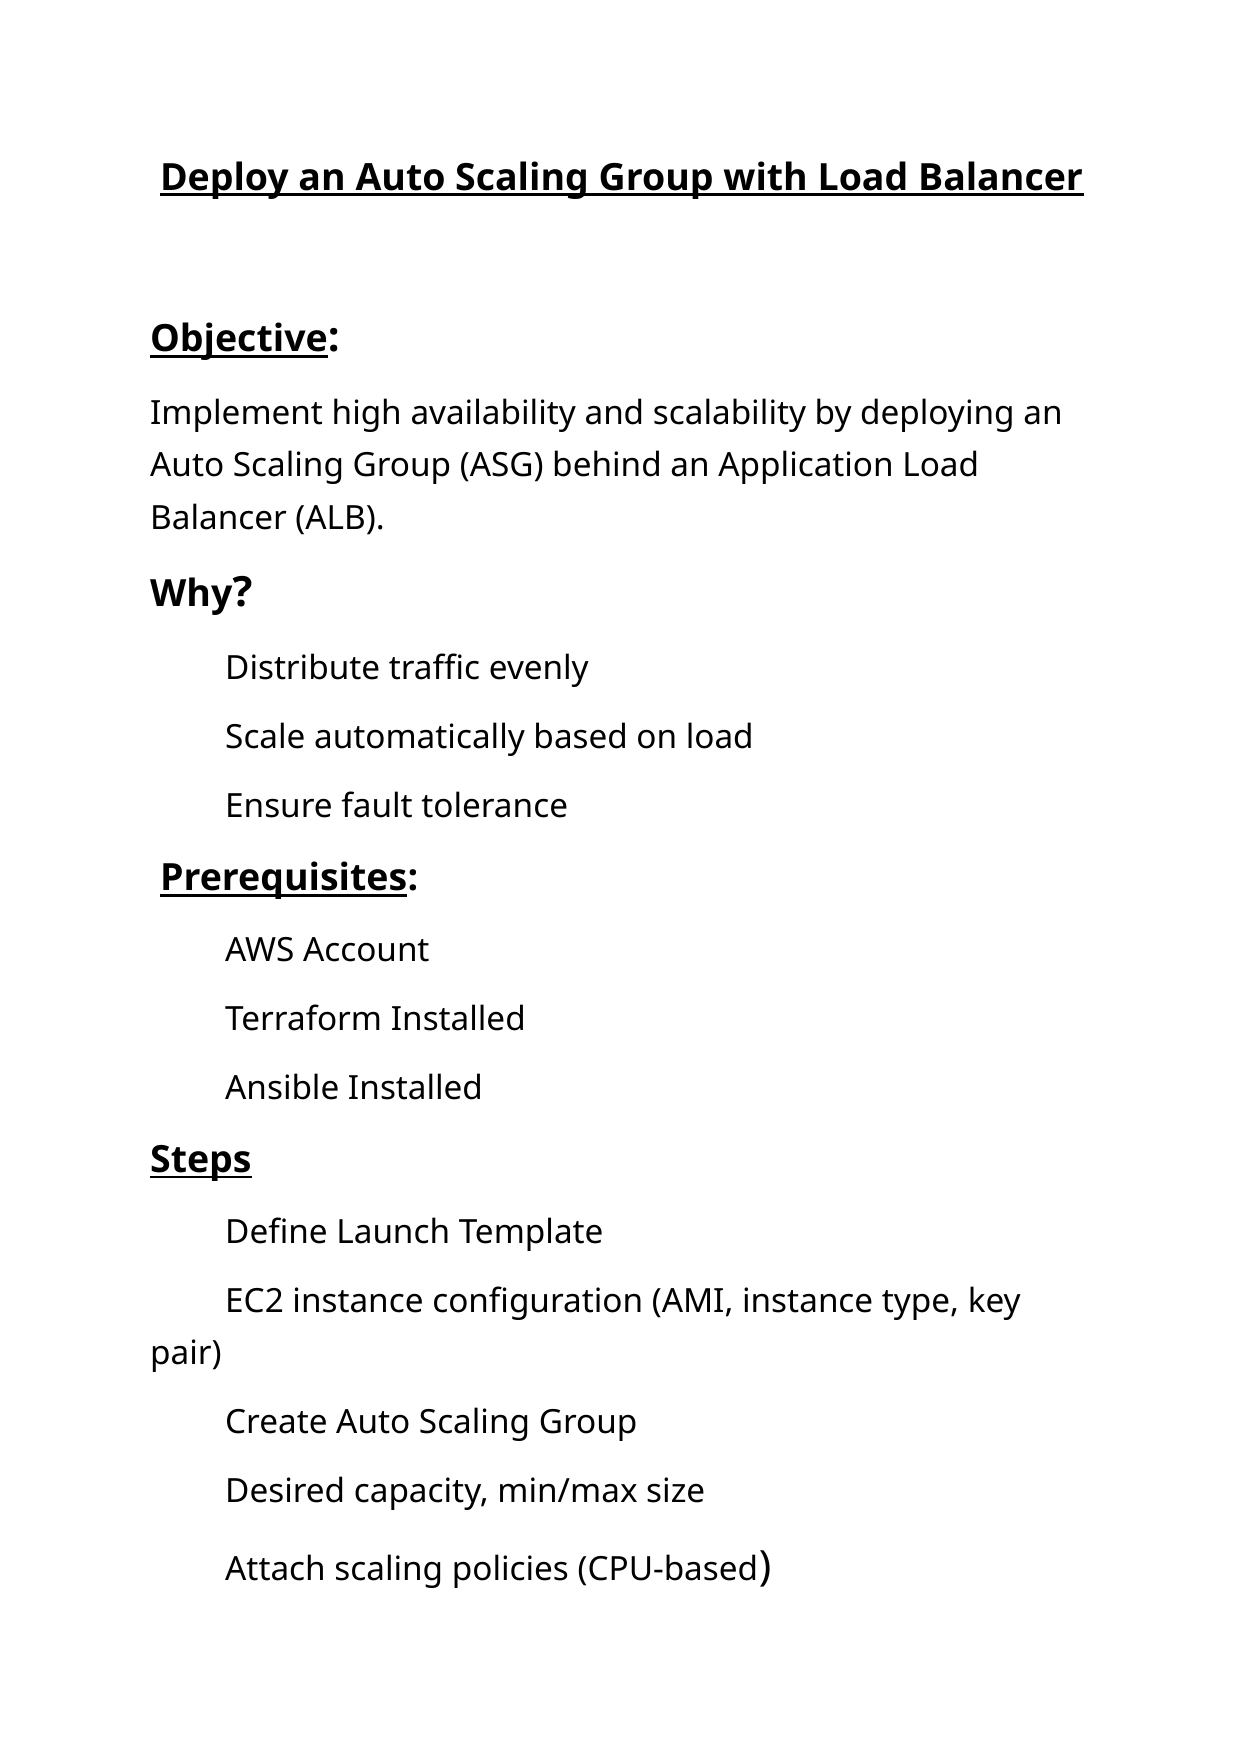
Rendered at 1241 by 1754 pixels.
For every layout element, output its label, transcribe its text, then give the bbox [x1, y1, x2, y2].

text Objective: [150, 307, 1090, 364]
text Desired capacity, min/max size [150, 1467, 1090, 1512]
text Deploy an Auto Scaling Group with Load Balancer [150, 150, 1090, 201]
text Implement high availability and scalability by deploying an Auto Scaling Group (ASG) behind an Application Load Balancer (ALB). [150, 389, 1090, 539]
text Attach scaling policies (CPU-based) [150, 1536, 1090, 1592]
text Define Launch Template [150, 1208, 1090, 1253]
text Distribute traffic evenly [150, 644, 1090, 689]
text EC2 instance configuration (AMI, instance type, key pair) [150, 1277, 1090, 1374]
text Create Auto Scaling Group [150, 1398, 1090, 1443]
text Ensure fault tolerance [150, 782, 1090, 827]
text Why? [150, 562, 1090, 619]
text AWS Account [150, 926, 1090, 971]
text Prerequisites: [150, 851, 1090, 902]
text Scale automatically based on load [150, 713, 1090, 758]
text Terraform Installed [150, 995, 1090, 1040]
text Steps [150, 1133, 1090, 1184]
text Ansible Installed [150, 1064, 1090, 1109]
